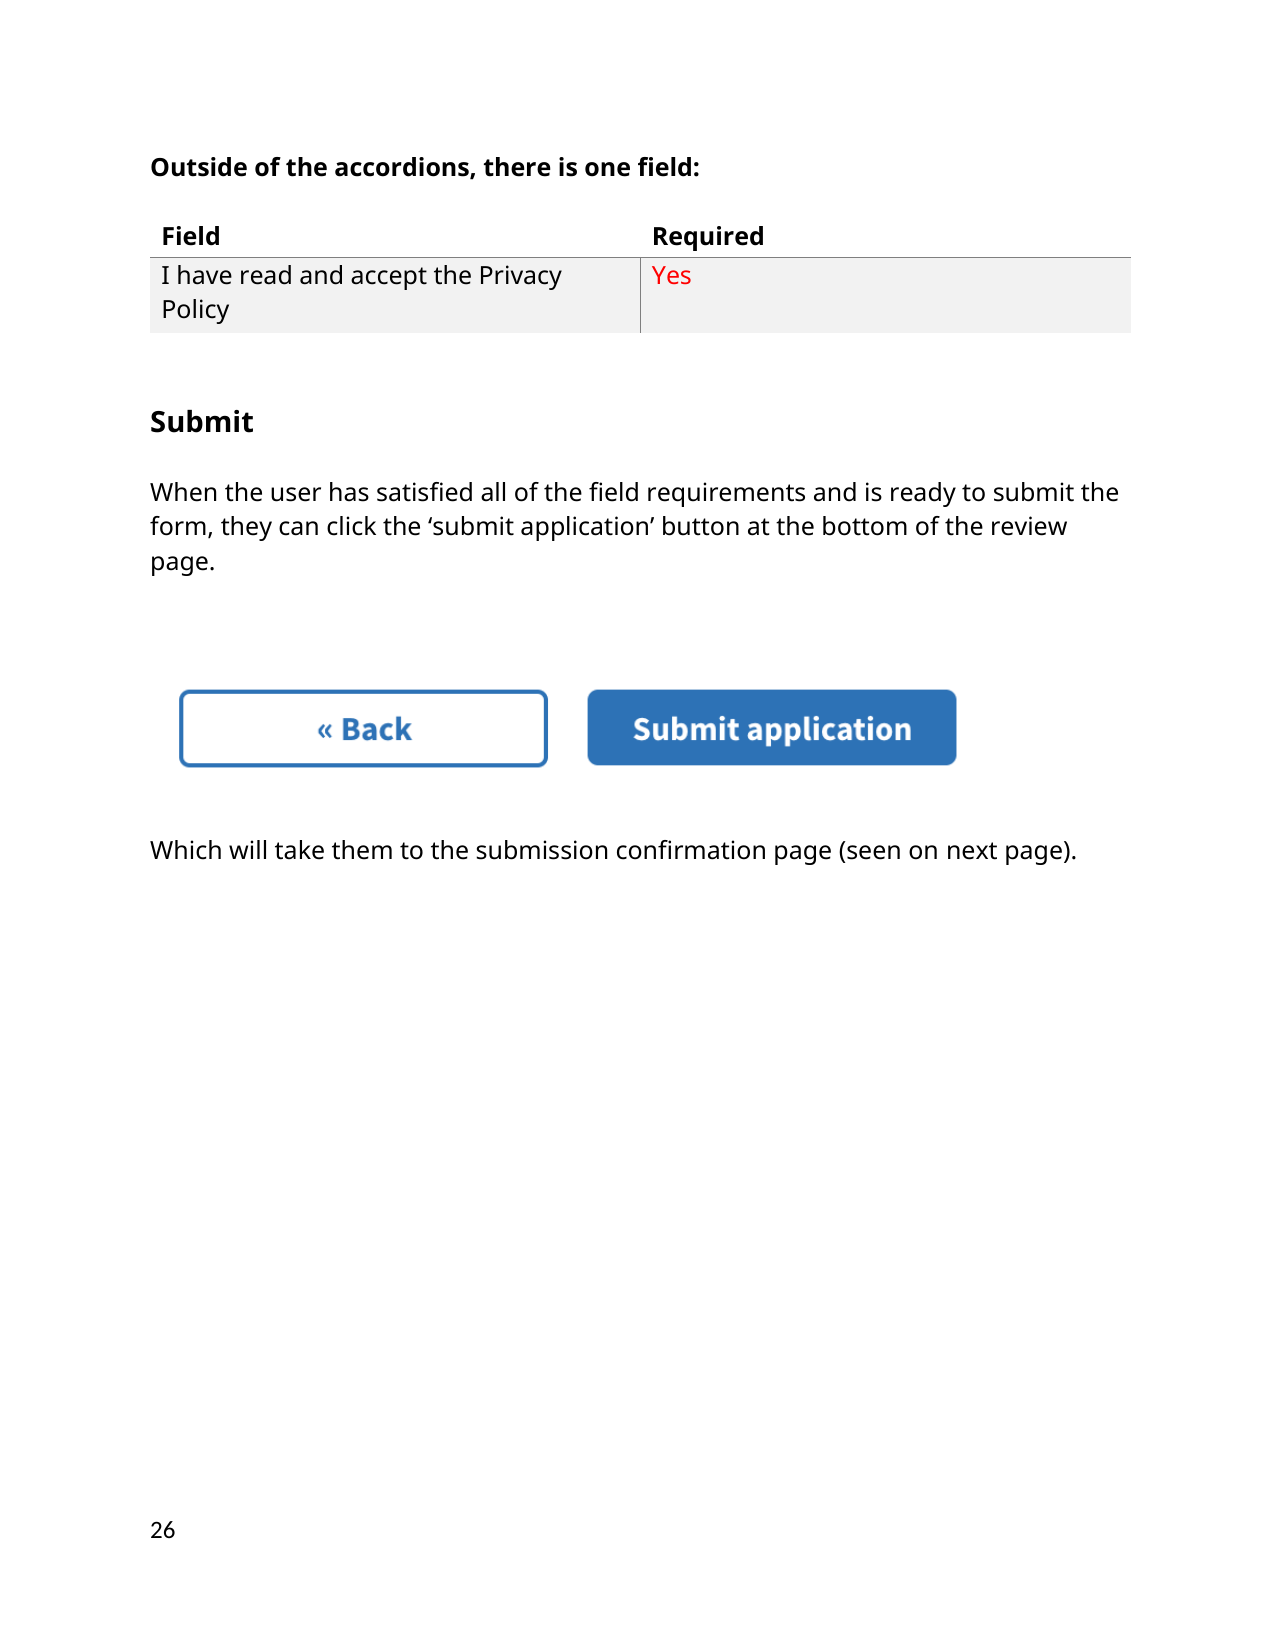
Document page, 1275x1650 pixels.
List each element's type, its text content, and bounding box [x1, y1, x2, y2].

table_header Required [640, 218, 1131, 257]
text Outside of the accordions, there is one field: [150, 150, 1125, 184]
table_cell I have read and accept the Privacy Policy [150, 258, 640, 333]
text Submit [150, 401, 1125, 441]
text When the user has satisfied all of the field requirements and is ready to submit the form, they can click the ‘submit application’ button at the bottom of the review page. [150, 475, 1125, 577]
picture [150, 656, 994, 799]
table_header Field [150, 218, 640, 257]
text Which will take them to the submission confirmation page (seen on next page). [150, 832, 1125, 866]
table_cell Yes [641, 258, 1131, 333]
